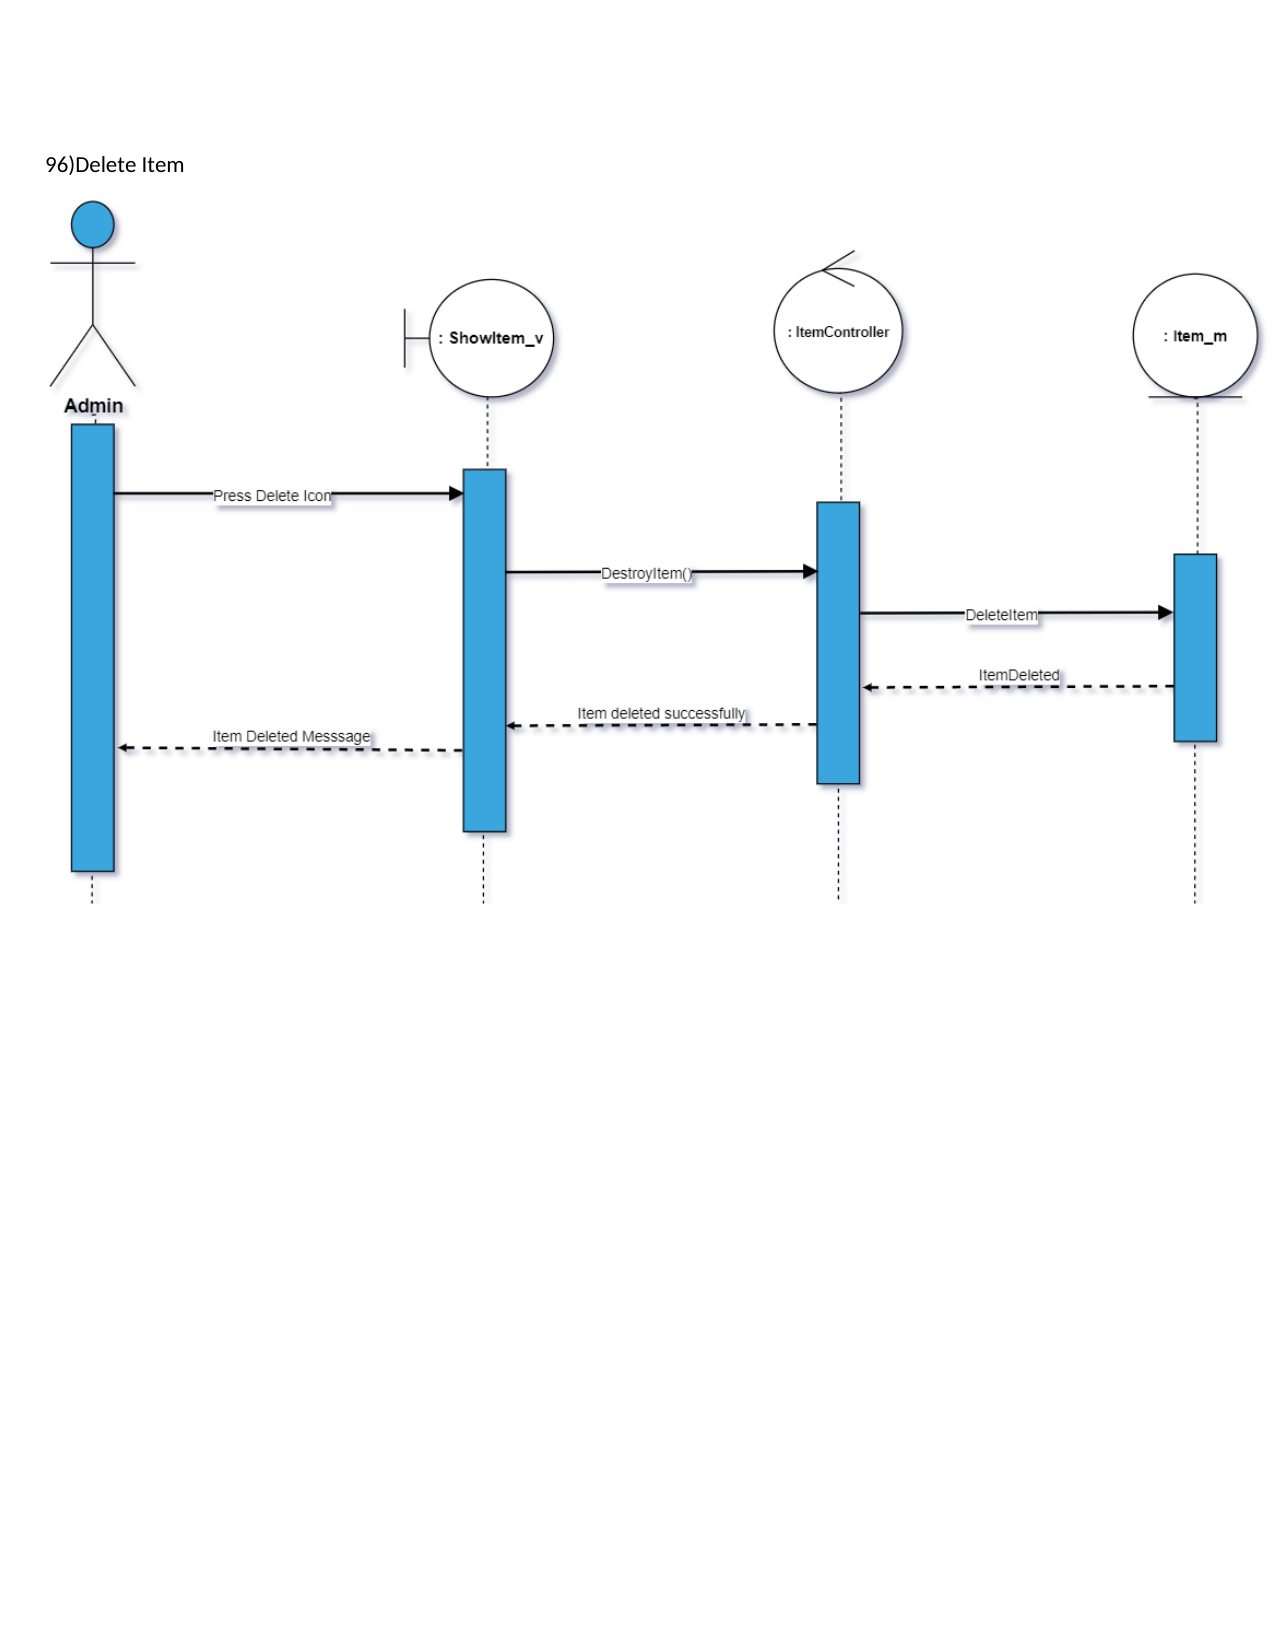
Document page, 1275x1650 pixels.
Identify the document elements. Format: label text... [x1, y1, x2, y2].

text 96)Delete Item [45, 150, 1200, 178]
picture [45, 196, 1274, 909]
